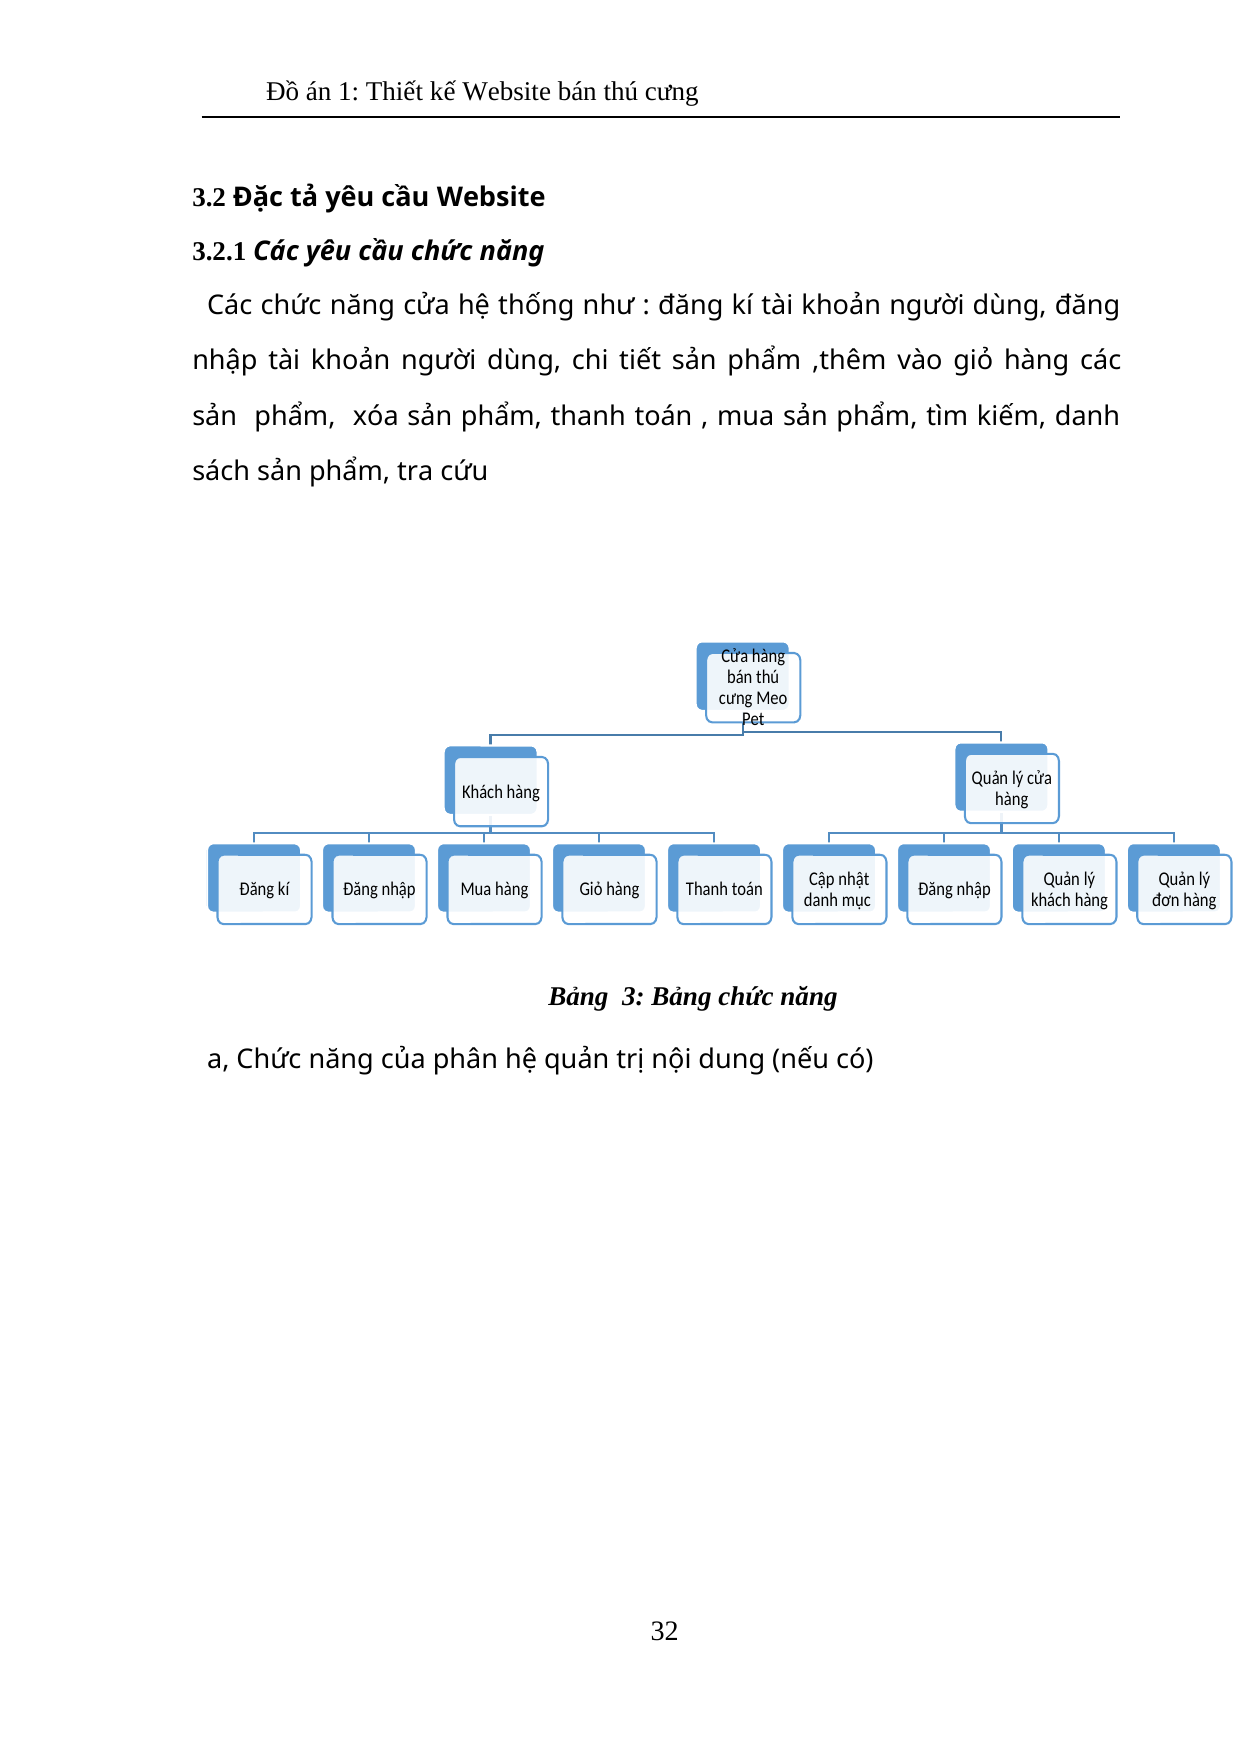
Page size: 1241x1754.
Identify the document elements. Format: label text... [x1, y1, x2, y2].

list Đặc tả yêu cầu Website [192, 177, 1122, 214]
list Các yêu cầu chức năng [192, 231, 1122, 268]
text Các chức năng cửa hệ thống như : đăng kí tài khoản người dùng, đăng nhập tài khoản người dùng, chi tiết sản phẩm ,thêm vào giỏ hàng các sản phẩm, xóa sản phẩm, thanh toán , mua sản phẩm, tìm kiếm, danh sách sản phẩm, tra cứu [192, 286, 1122, 488]
text a, Chức năng của phân hệ quản trị nội dung (nếu có) [207, 1039, 1122, 1076]
